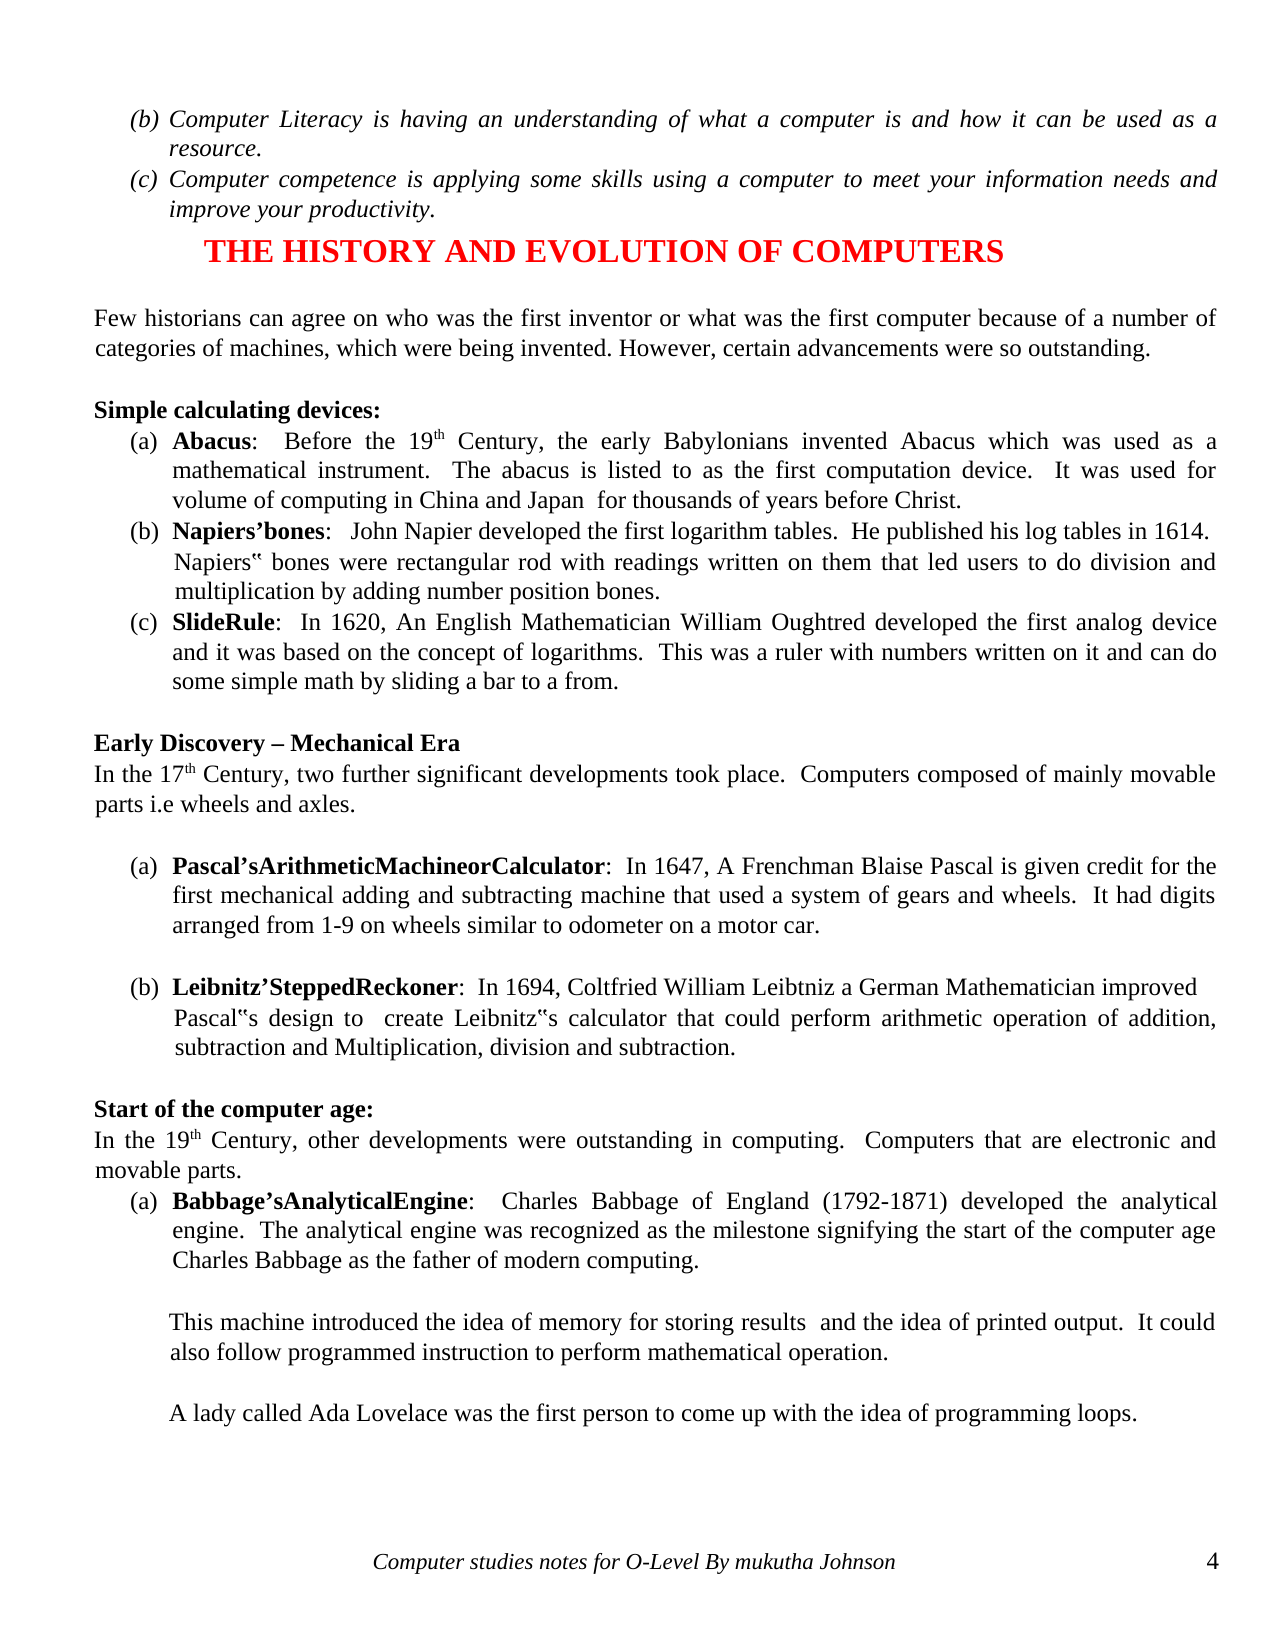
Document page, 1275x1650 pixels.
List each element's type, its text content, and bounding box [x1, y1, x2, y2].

text A lady called Ada Lovelace was the first person to come up with the idea of programming loops. [169, 1398, 1218, 1427]
list Leibnitz’SteppedReckoner: In 1694, Coltfried William Leibtniz a German Mathematician improved [130, 972, 1218, 1001]
list SlideRule: In 1620, An English Mathematician William Oughtred developed the first analog device and it was based on the concept of logarithms. This was a ruler with numbers written on it and can do some simple math by sliding a bar to a from. [130, 607, 1218, 695]
text Napiers‟ bones were rectangular rod with readings written on them that led users to do division and multiplication by adding number position bones. [173, 547, 1218, 605]
text Few historians can agree on who was the first inventor or what was the first computer because of a number of categories of machines, which were being invented. However, certain advancements were so outstanding. [94, 303, 1218, 362]
text This machine introduced the idea of memory for storing results and the idea of printed output. It could also follow programmed instruction to perform mathematical operation. [169, 1307, 1218, 1365]
subtitle Early Discovery – Mechanical Era [94, 728, 1219, 757]
list Computer Literacy is having an understanding of what a computer is and how it can be used as a resource. [130, 104, 1219, 162]
list Napiers’bones: John Napier developed the first logarithm tables. He published his log tables in 1614. [130, 516, 1218, 545]
text Pascal‟s design to create Leibnitz‟s calculator that could perform arithmetic operation of addition, subtraction and Multiplication, division and subtraction. [173, 1003, 1218, 1061]
text In the 19th Century, other developments were outstanding in computing. Computers that are electronic and movable parts. [94, 1126, 1218, 1184]
text Start of the computer age: [94, 1094, 1219, 1123]
list Computer competence is applying some skills using a computer to meet your information needs and improve your productivity. [130, 164, 1219, 223]
list Pascal’sArithmeticMachineorCalculator: In 1647, A Frenchman Blaise Pascal is given credit for the first mechanical adding and subtracting machine that used a system of gears and wheels. It had digits arranged from 1-9 on wheels similar to odometer on a motor car. [130, 851, 1218, 939]
text Simple calculating devices: [94, 395, 1219, 423]
text In the 17th Century, two further significant developments took place. Computers composed of mainly movable parts i.e wheels and axles. [94, 759, 1218, 818]
list Abacus: Before the 19th Century, the early Babylonians invented Abacus which was used as a mathematical instrument. The abacus is listed to as the first computation device. It was used for volume of computing in China and Japan for thousands of years before Christ. [130, 426, 1218, 514]
list Babbage’sAnalyticalEngine: Charles Babbage of England (1792-1871) developed the analytical engine. The analytical engine was recognized as the milestone signifying the start of the computer age Charles Babbage as the father of modern computing. [130, 1186, 1218, 1274]
subtitle THE HISTORY AND EVOLUTION OF COMPUTERS [170, 231, 1219, 269]
